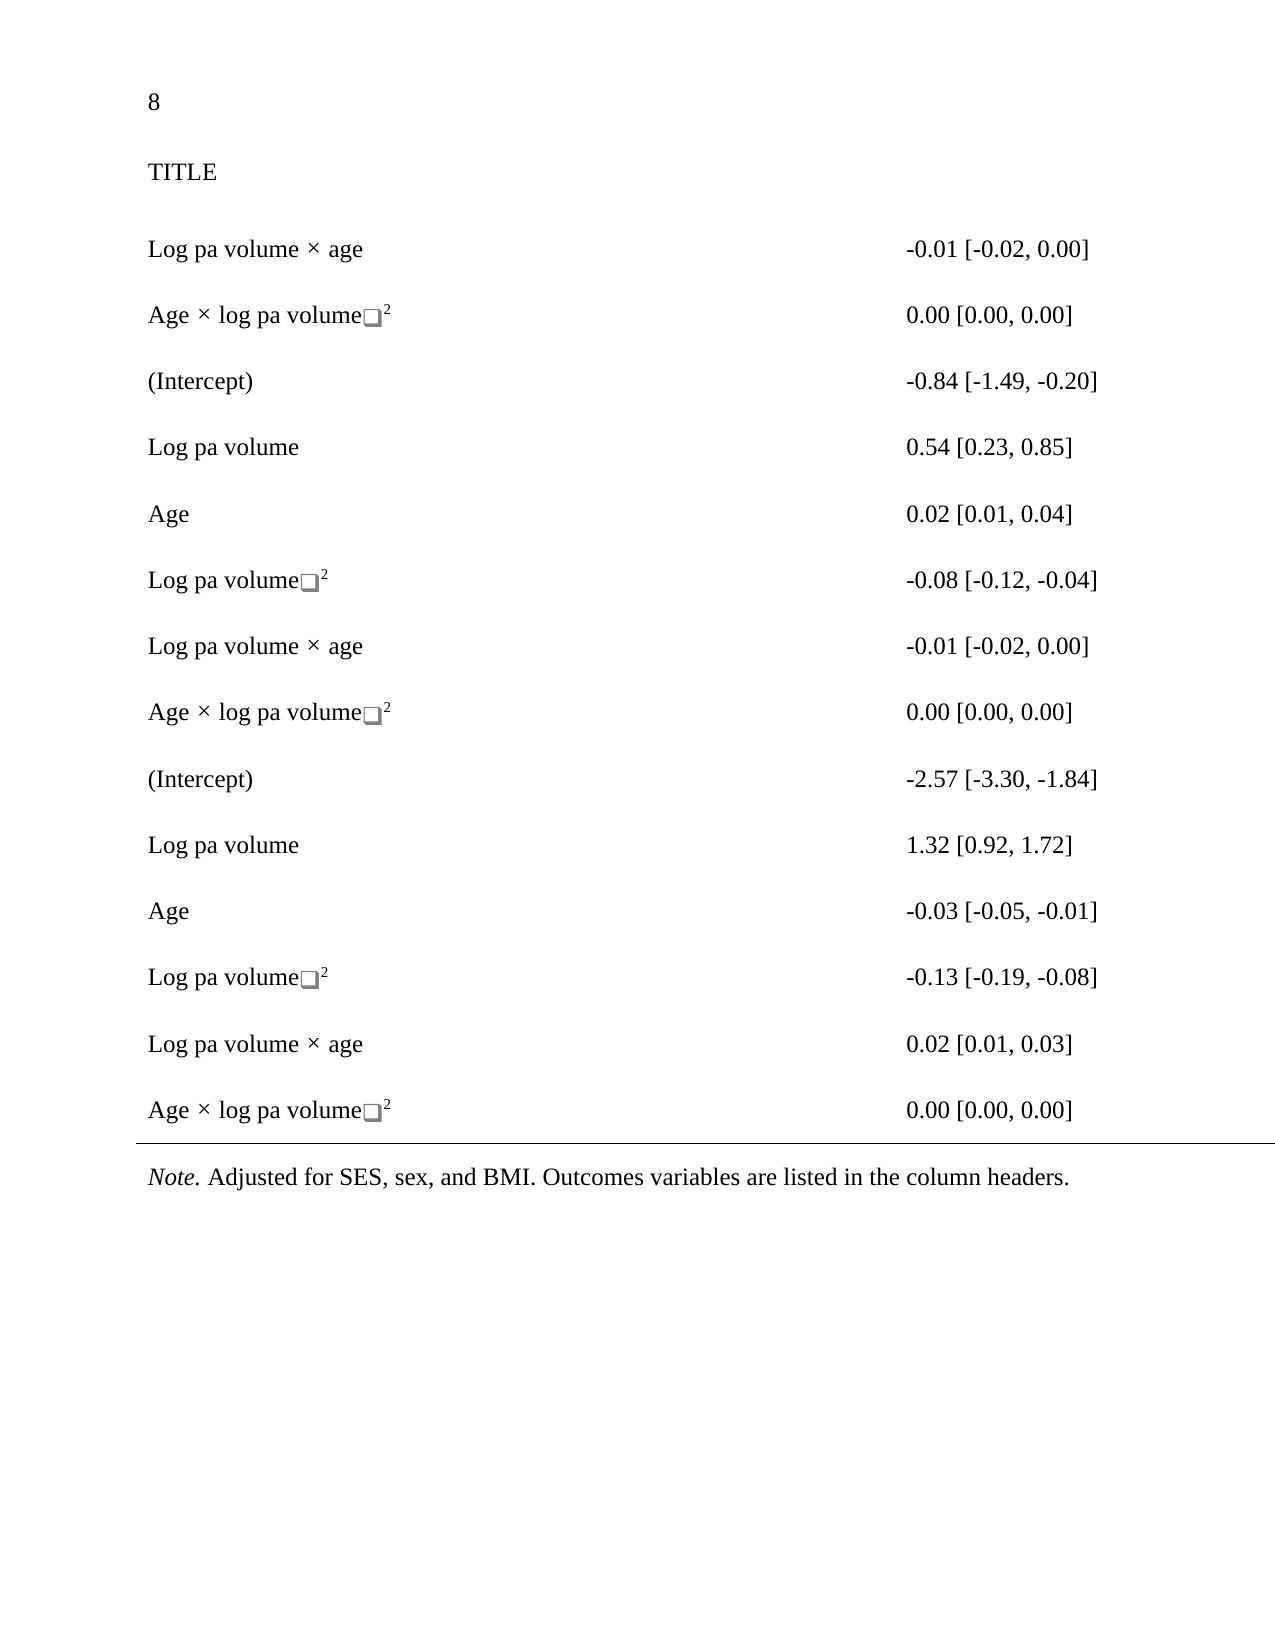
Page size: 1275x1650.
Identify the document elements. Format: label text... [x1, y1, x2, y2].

table_cell Log pa volume age [136, 215, 895, 281]
table_cell -0.84 [-1.49, -0.20] [895, 348, 1275, 414]
table_cell -0.13 [-0.19, -0.08] [895, 944, 1275, 1010]
table_cell 1.32 [0.92, 1.72] [895, 811, 1275, 877]
table_cell Log pa volume age [136, 613, 895, 679]
table_cell Log pa volume age [136, 1010, 895, 1076]
table_cell Log pa volume [136, 811, 895, 877]
table_cell Age [136, 480, 895, 546]
text Note. Adjusted for SES, sex, and BMI. Outcomes variables are listed in the column headers. [148, 1162, 1127, 1191]
table_cell -2.57 [-3.30, -1.84] [895, 745, 1275, 811]
table_cell 0.00 [0.00, 0.00] [895, 281, 1275, 347]
table_cell 0.02 [0.01, 0.04] [895, 480, 1275, 546]
table_cell (Intercept) [136, 348, 895, 414]
table_cell -0.01 [-0.02, 0.00] [895, 215, 1275, 281]
table_cell Log pa volume [136, 546, 895, 612]
table_cell 0.02 [0.01, 0.03] [895, 1010, 1275, 1076]
table_cell -0.03 [-0.05, -0.01] [895, 878, 1275, 944]
table_cell Age log pa volume [136, 1076, 895, 1142]
table_cell Age log pa volume [136, 679, 895, 745]
table_cell Log pa volume [136, 414, 895, 480]
table_cell Log pa volume [136, 944, 895, 1010]
table_cell 0.54 [0.23, 0.85] [895, 414, 1275, 480]
table_cell 0.00 [0.00, 0.00] [895, 1076, 1275, 1142]
table_cell Age [136, 878, 895, 944]
table_cell 0.00 [0.00, 0.00] [895, 679, 1275, 745]
table_cell -0.08 [-0.12, -0.04] [895, 546, 1275, 612]
table_cell -0.01 [-0.02, 0.00] [895, 613, 1275, 679]
table_cell Age log pa volume [136, 281, 895, 347]
table_cell (Intercept) [136, 745, 895, 811]
